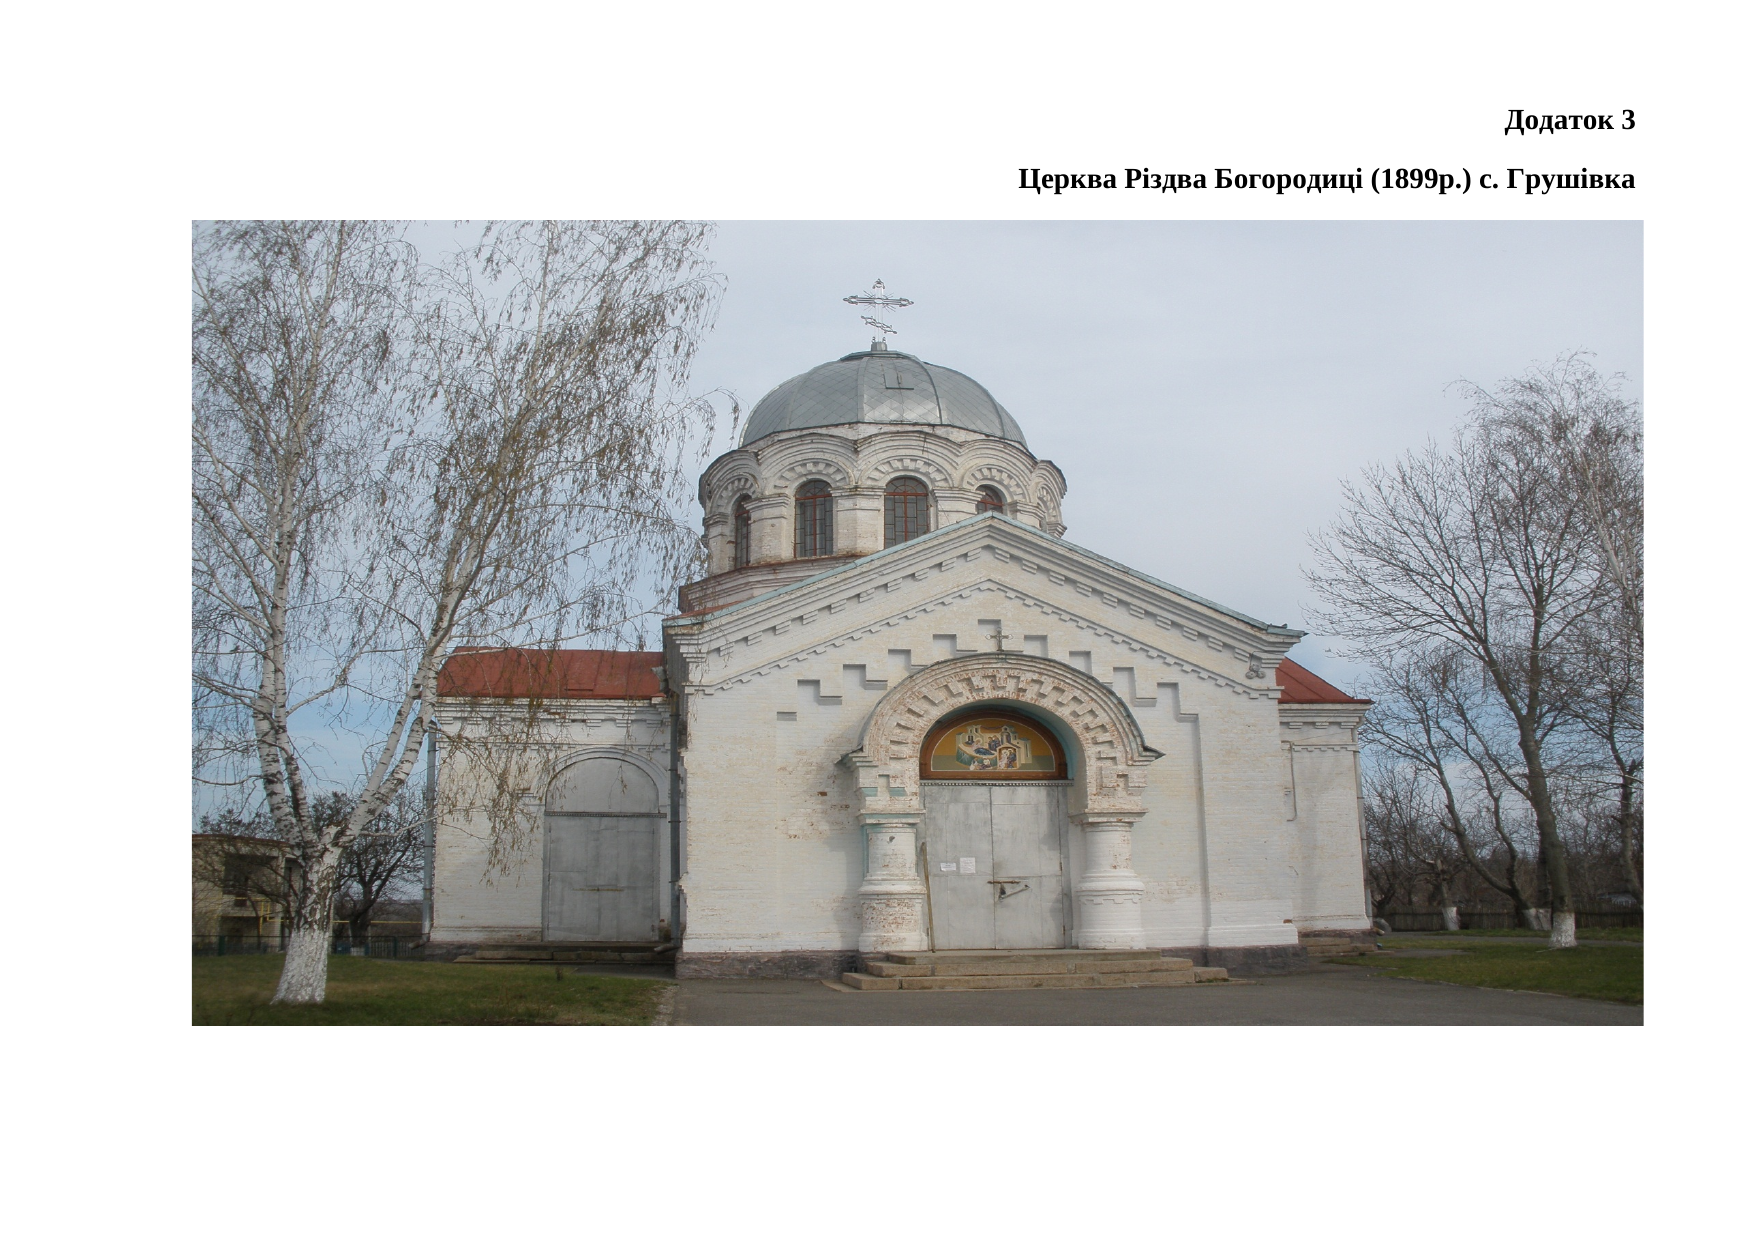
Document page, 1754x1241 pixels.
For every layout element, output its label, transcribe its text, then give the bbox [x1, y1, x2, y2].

text Додаток 3 [118, 102, 1636, 135]
text Церква Різдва Богородиці (1899р.) с. Грушівка [118, 161, 1636, 195]
picture [191, 220, 1644, 1026]
